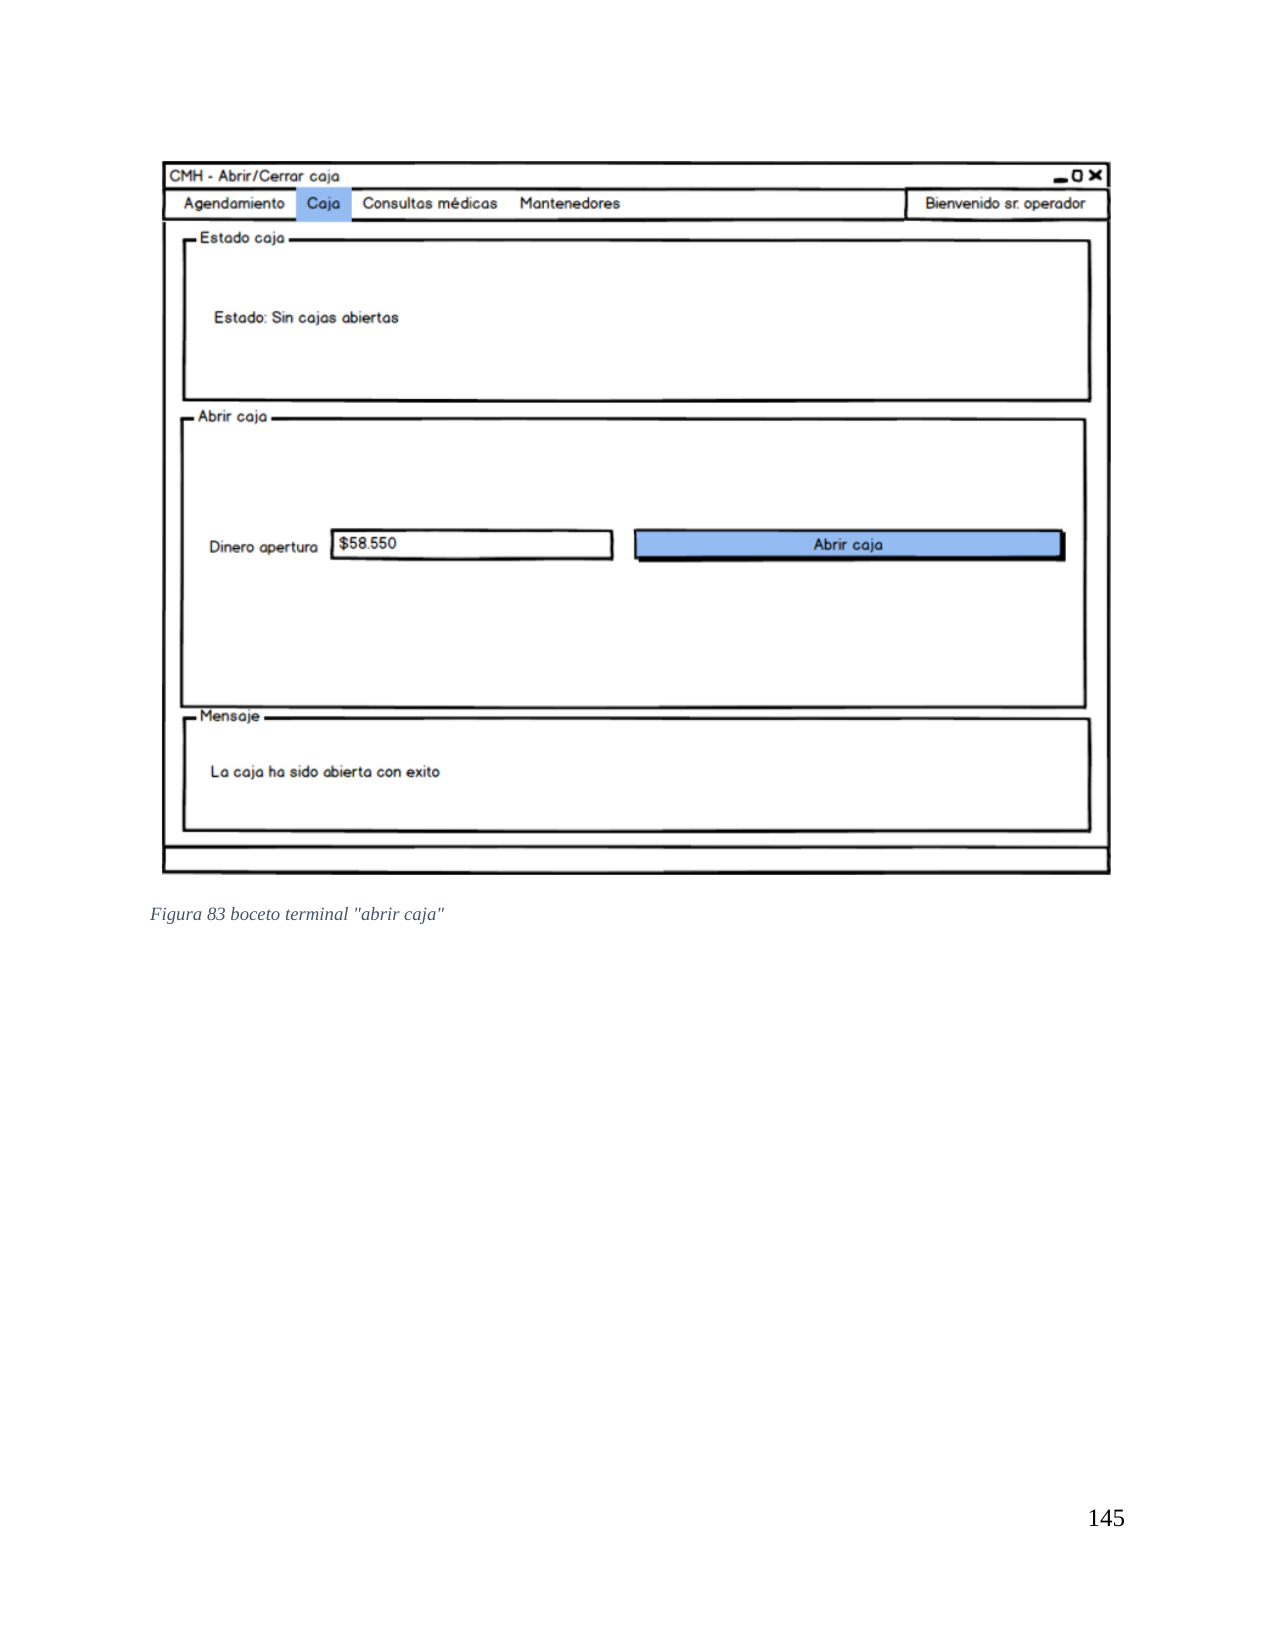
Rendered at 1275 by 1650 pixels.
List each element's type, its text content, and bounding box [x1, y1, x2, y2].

picture [150, 150, 1123, 903]
text Figura 83 boceto terminal "abrir caja" [150, 902, 1125, 924]
